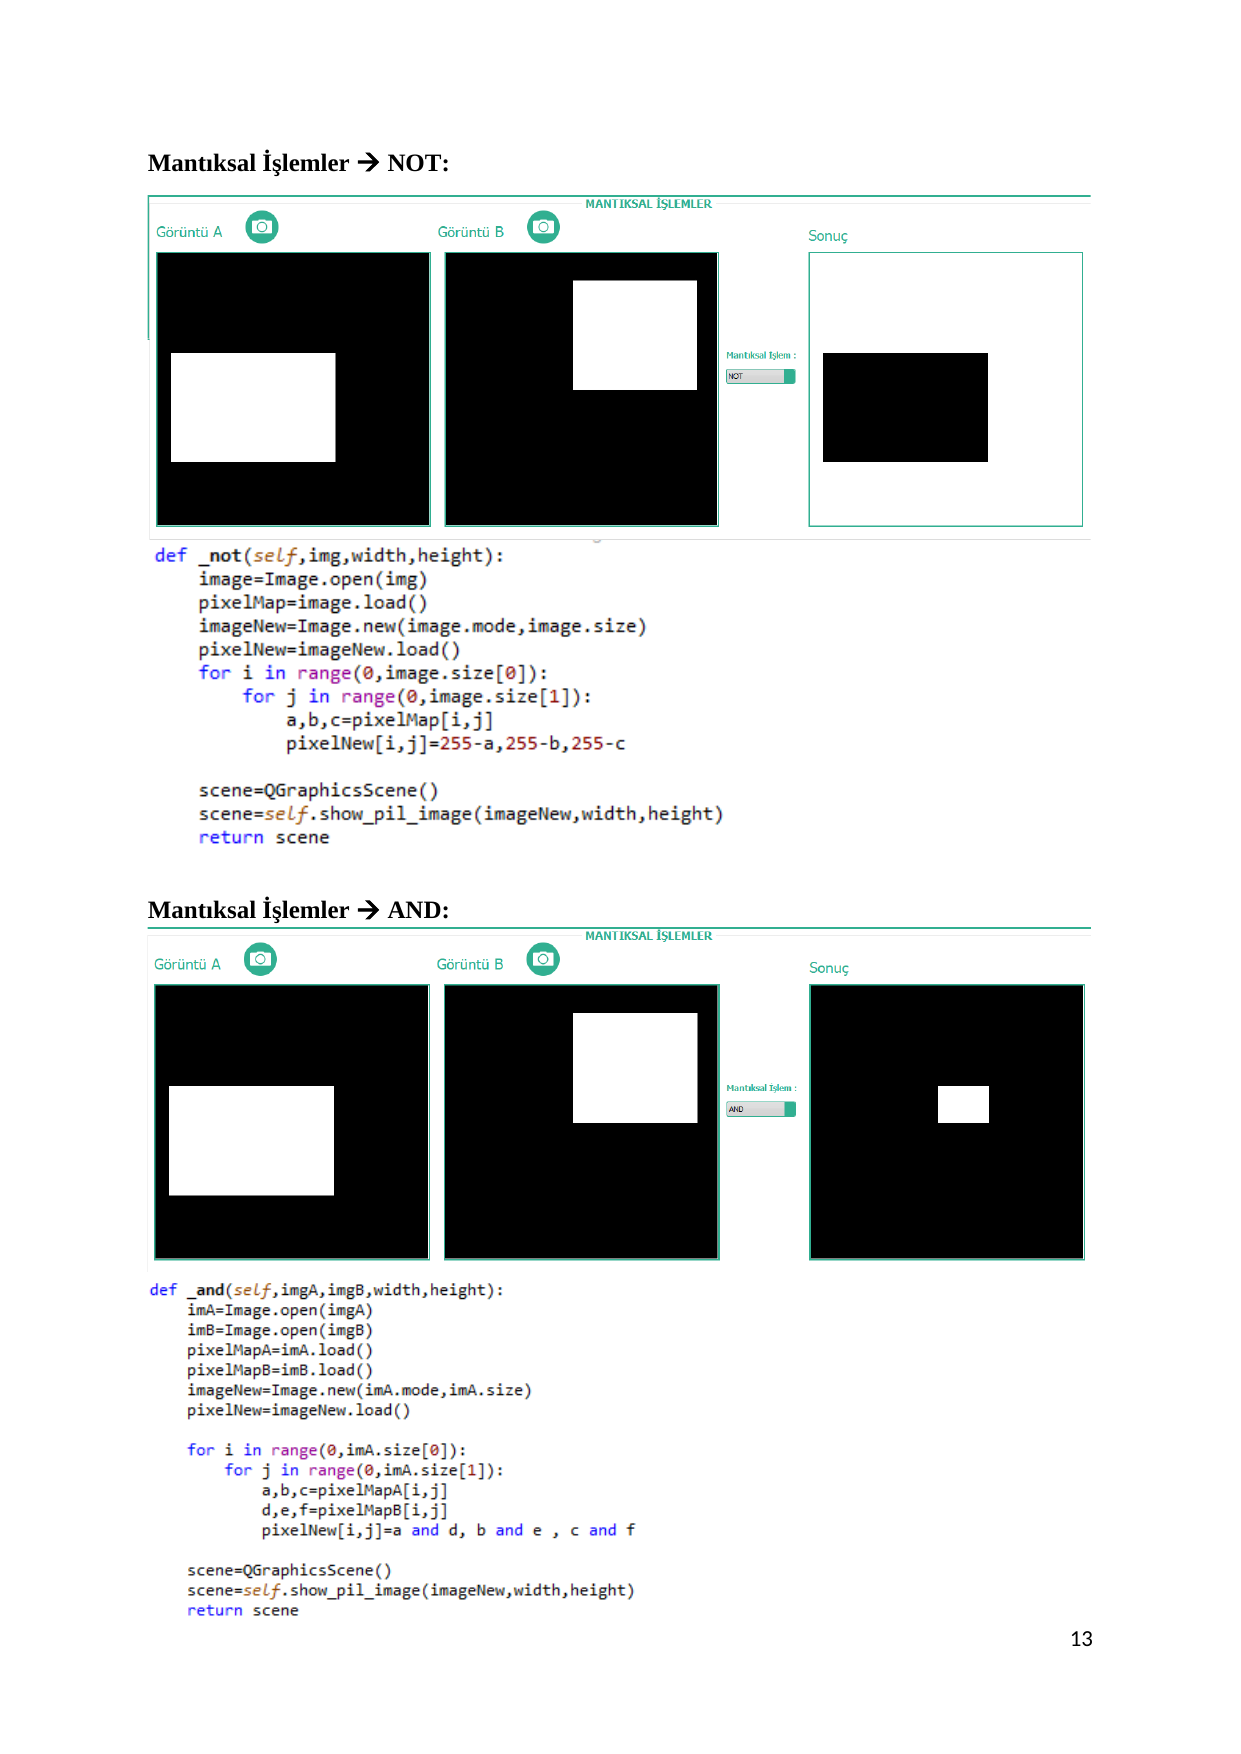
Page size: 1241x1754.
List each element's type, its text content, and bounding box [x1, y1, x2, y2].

picture [147, 927, 1091, 1272]
picture [147, 195, 1091, 853]
text Mantıksal İşlemler NOT: [148, 148, 1093, 176]
picture [147, 1282, 645, 1625]
text Mantıksal İşlemler AND: [148, 896, 1093, 924]
